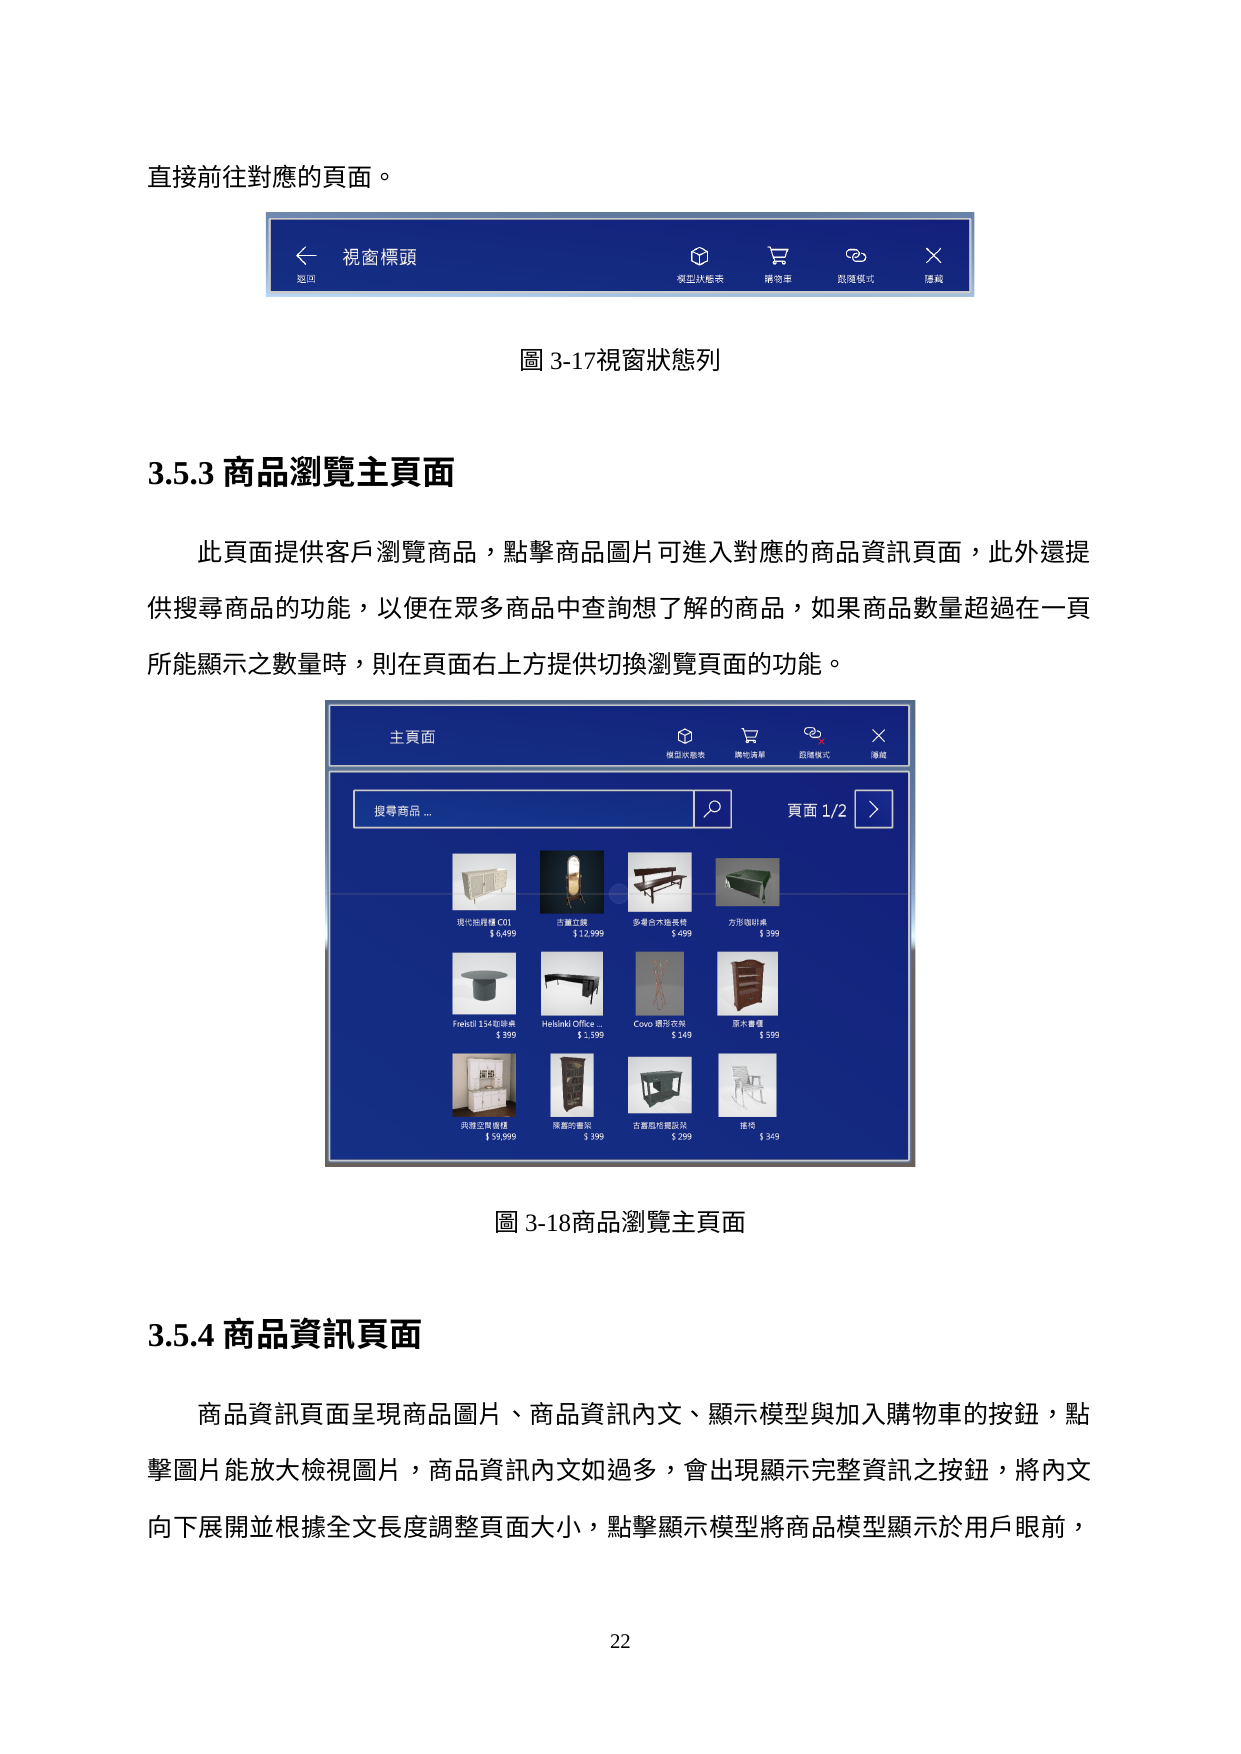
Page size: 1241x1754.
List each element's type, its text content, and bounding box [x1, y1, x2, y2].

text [148, 1394, 1092, 1544]
subtitle 商品瀏覽主頁面 [148, 433, 1092, 508]
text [148, 157, 1092, 194]
subtitle 商品資訊頁面 [148, 1295, 1092, 1370]
text 此頁面提供客戶瀏覽商品，點擊商品圖片可進入對應的商品資訊頁面，此外還提供搜尋商品的功能，以便在眾多商品中查詢想了解的商品，如果商品數量超過在一頁所能顯示之數量時，則在頁面右上方提供切換瀏覽頁面的功能。 [148, 532, 1092, 682]
picture [325, 700, 916, 1167]
picture [265, 212, 975, 297]
